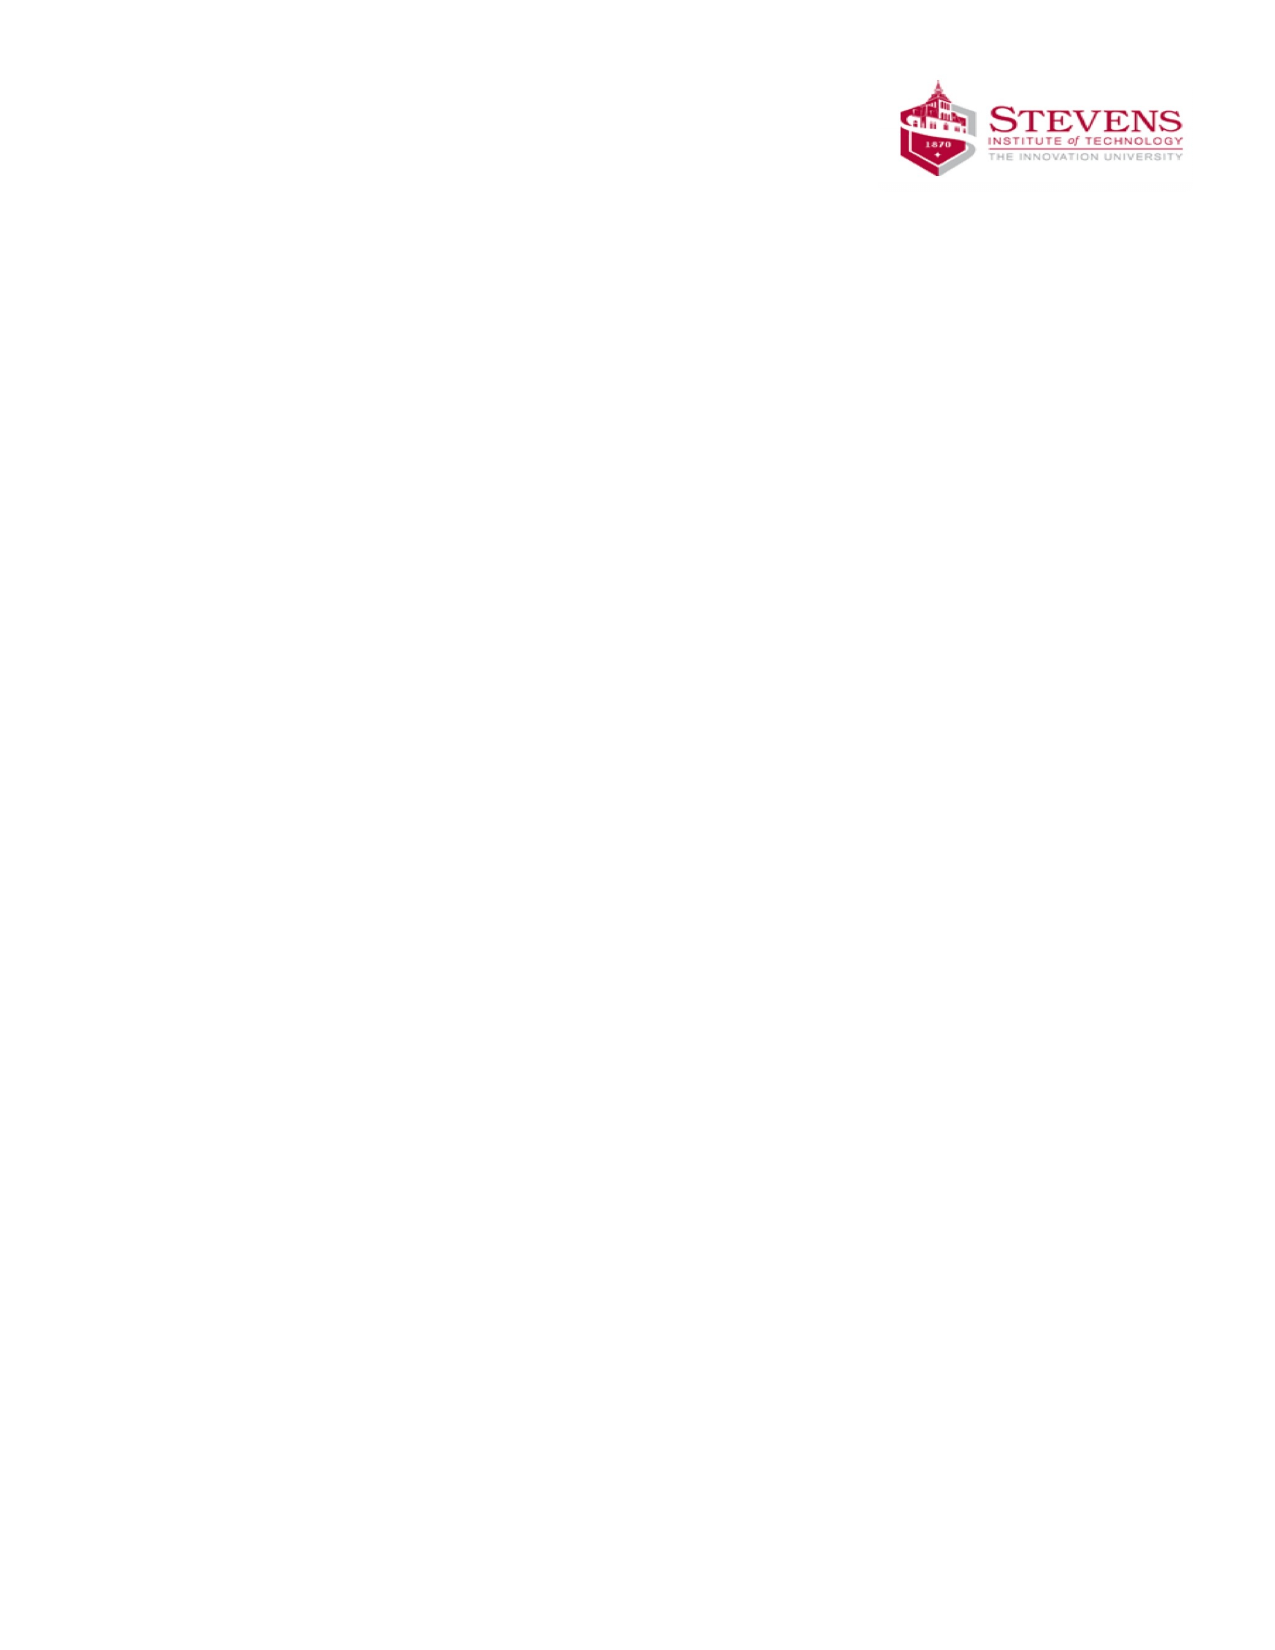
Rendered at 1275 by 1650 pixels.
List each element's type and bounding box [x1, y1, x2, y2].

picture [878, 74, 1192, 183]
